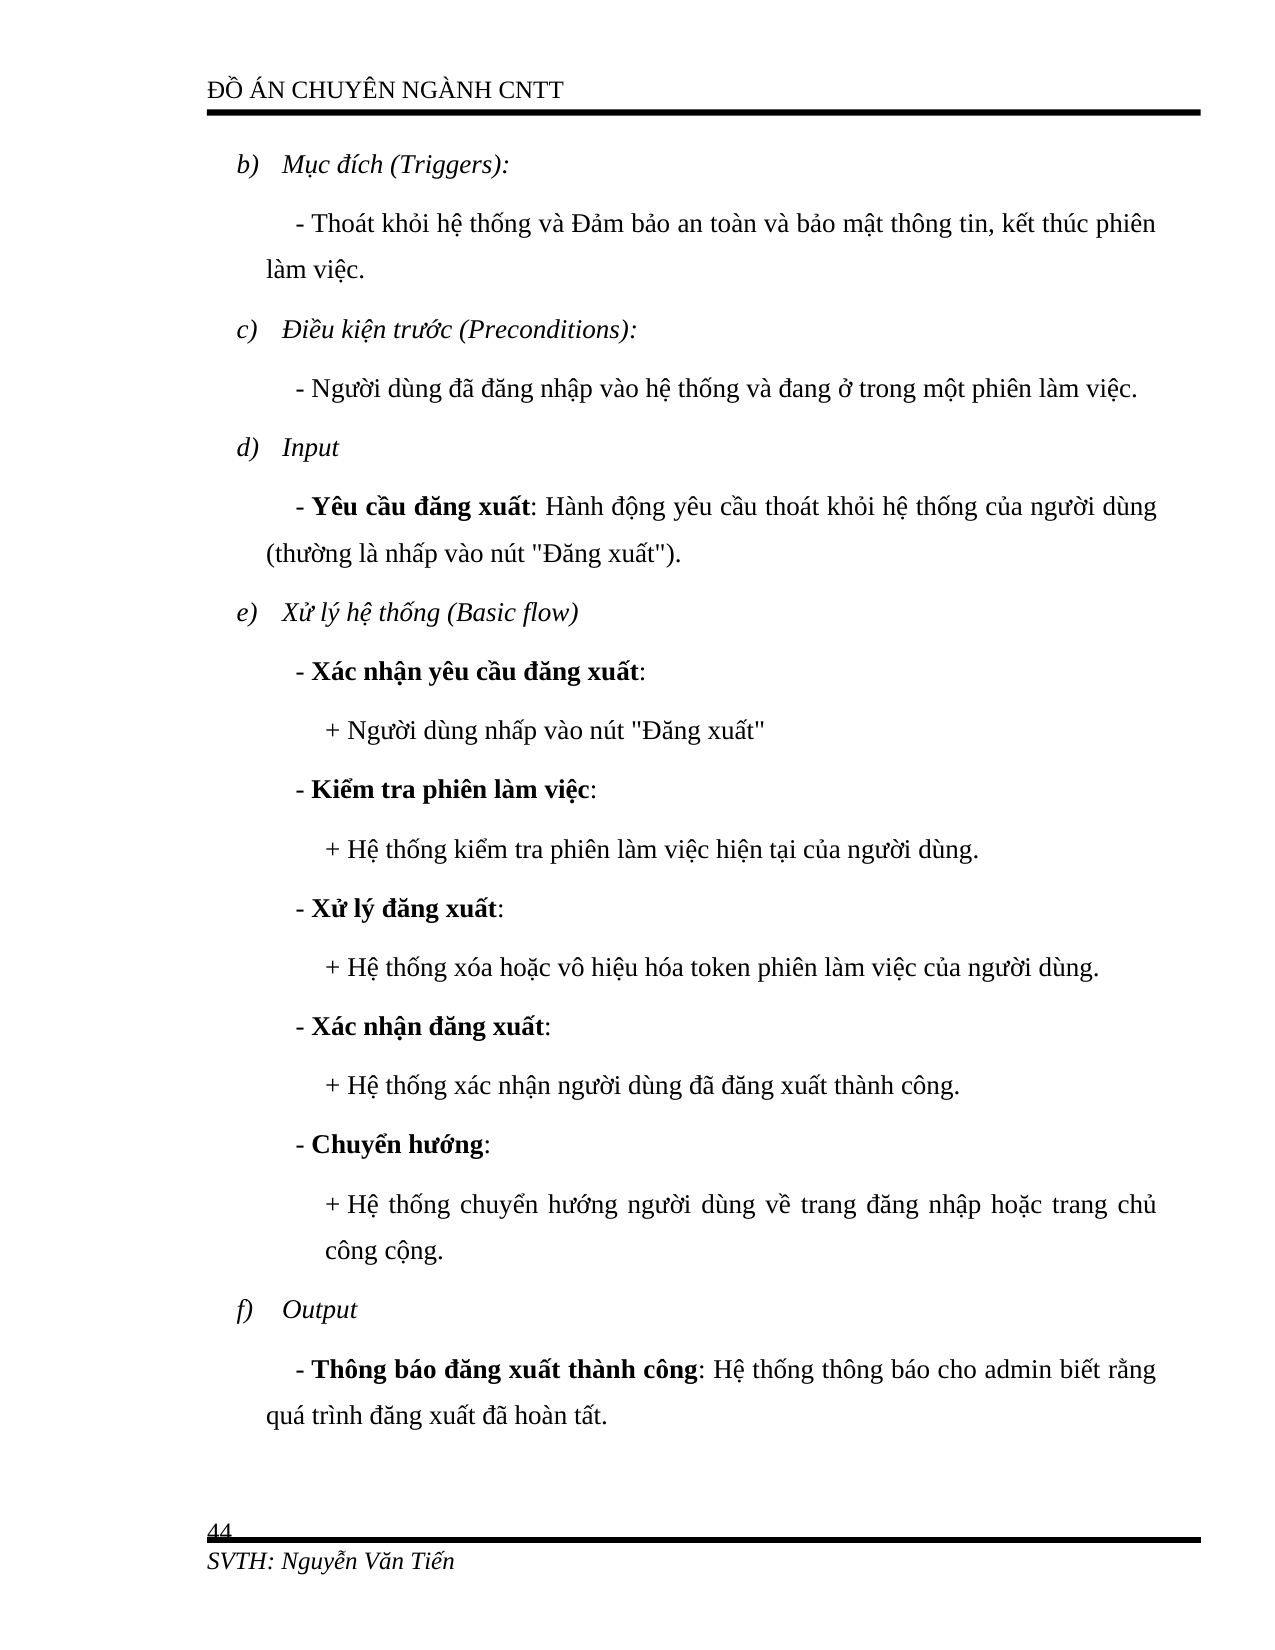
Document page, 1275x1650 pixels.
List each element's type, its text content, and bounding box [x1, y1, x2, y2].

subtitle Mục đích (Triggers): [236, 148, 1157, 179]
subtitle Xử lý hệ thống (Basic flow) [236, 596, 1157, 627]
text Xử lý đăng xuất: [266, 892, 1157, 923]
text Hệ thống xác nhận người dùng đã đăng xuất thành công. [325, 1069, 1157, 1101]
text Xác nhận yêu cầu đăng xuất: [266, 655, 1157, 686]
text Người dùng đã đăng nhập vào hệ thống và đang ở trong một phiên làm việc. [266, 372, 1157, 403]
text Hệ thống chuyển hướng người dùng về trang đăng nhập hoặc trang chủ công cộng. [325, 1188, 1157, 1266]
text Yêu cầu đăng xuất: Hành động yêu cầu thoát khỏi hệ thống của người dùng (thường là nhấp vào nút "Đăng xuất"). [266, 490, 1157, 568]
text Thoát khỏi hệ thống và Đảm bảo an toàn và bảo mật thông tin, kết thúc phiên làm việc. [266, 207, 1157, 285]
text Thông báo đăng xuất thành công: Hệ thống thông báo cho admin biết rằng quá trình đăng xuất đã hoàn tất. [266, 1353, 1157, 1431]
text Hệ thống kiểm tra phiên làm việc hiện tại của người dùng. [325, 833, 1157, 864]
subtitle Output [236, 1293, 1157, 1325]
subtitle Input [236, 431, 1157, 462]
text Xác nhận đăng xuất: [266, 1010, 1157, 1041]
subtitle Điều kiện trước (Preconditions): [236, 313, 1157, 344]
text Hệ thống xóa hoặc vô hiệu hóa token phiên làm việc của người dùng. [325, 951, 1157, 982]
text Chuyển hướng: [266, 1128, 1157, 1160]
text Người dùng nhấp vào nút "Đăng xuất" [325, 714, 1157, 746]
text Kiểm tra phiên làm việc: [266, 773, 1157, 805]
